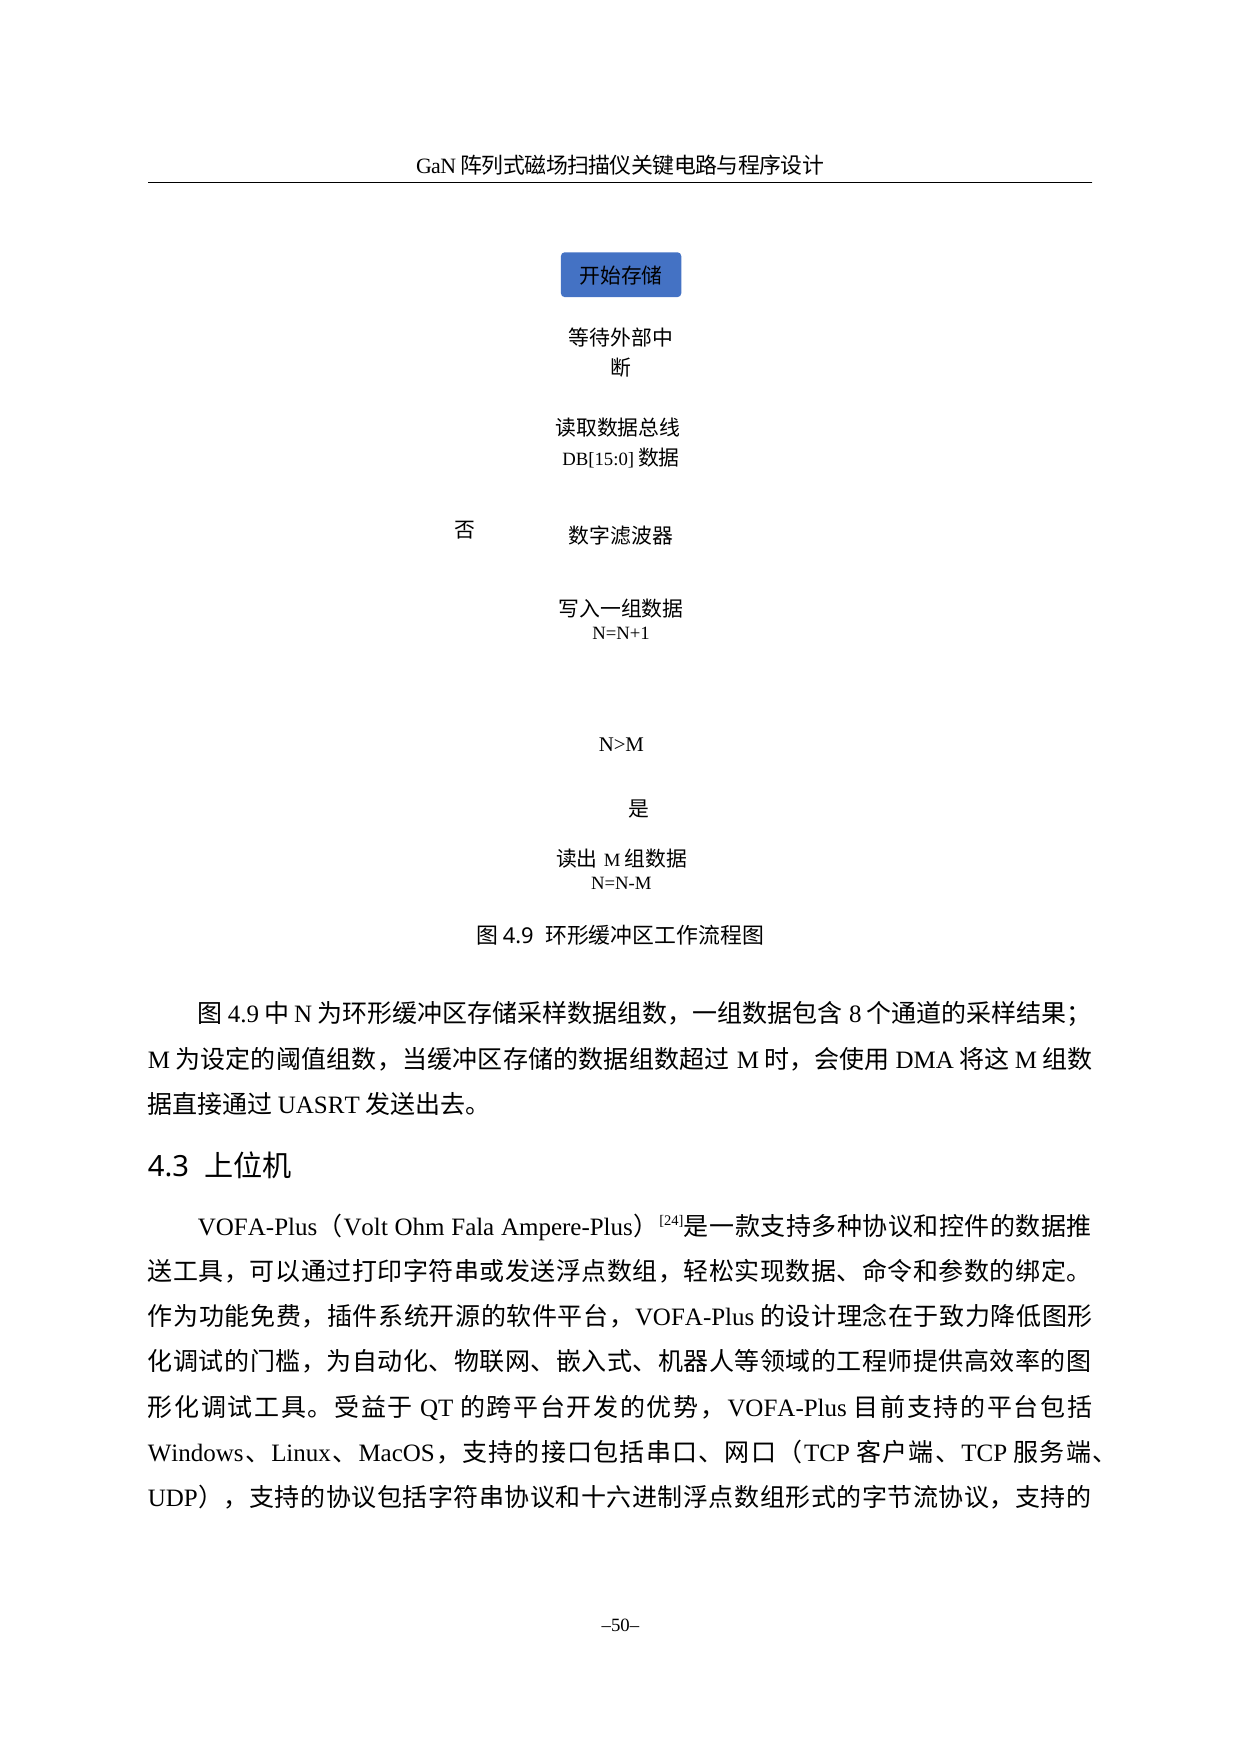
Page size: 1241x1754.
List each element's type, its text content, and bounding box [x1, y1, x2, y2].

text 图4.9中N为环形缓冲区存储采样数据组数，一组数据包含8个通道的采样结果；M为设定的阈值组数，当缓冲区存储的数据组数超过M时，会使用DMA将这M组数据直接通过UASRT发送出去。 [148, 994, 1092, 1121]
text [148, 1206, 1092, 1514]
text 图4.9 环形缓冲区工作流程图 [148, 918, 1092, 950]
subtitle 4.3 上位机 [148, 1142, 1092, 1185]
